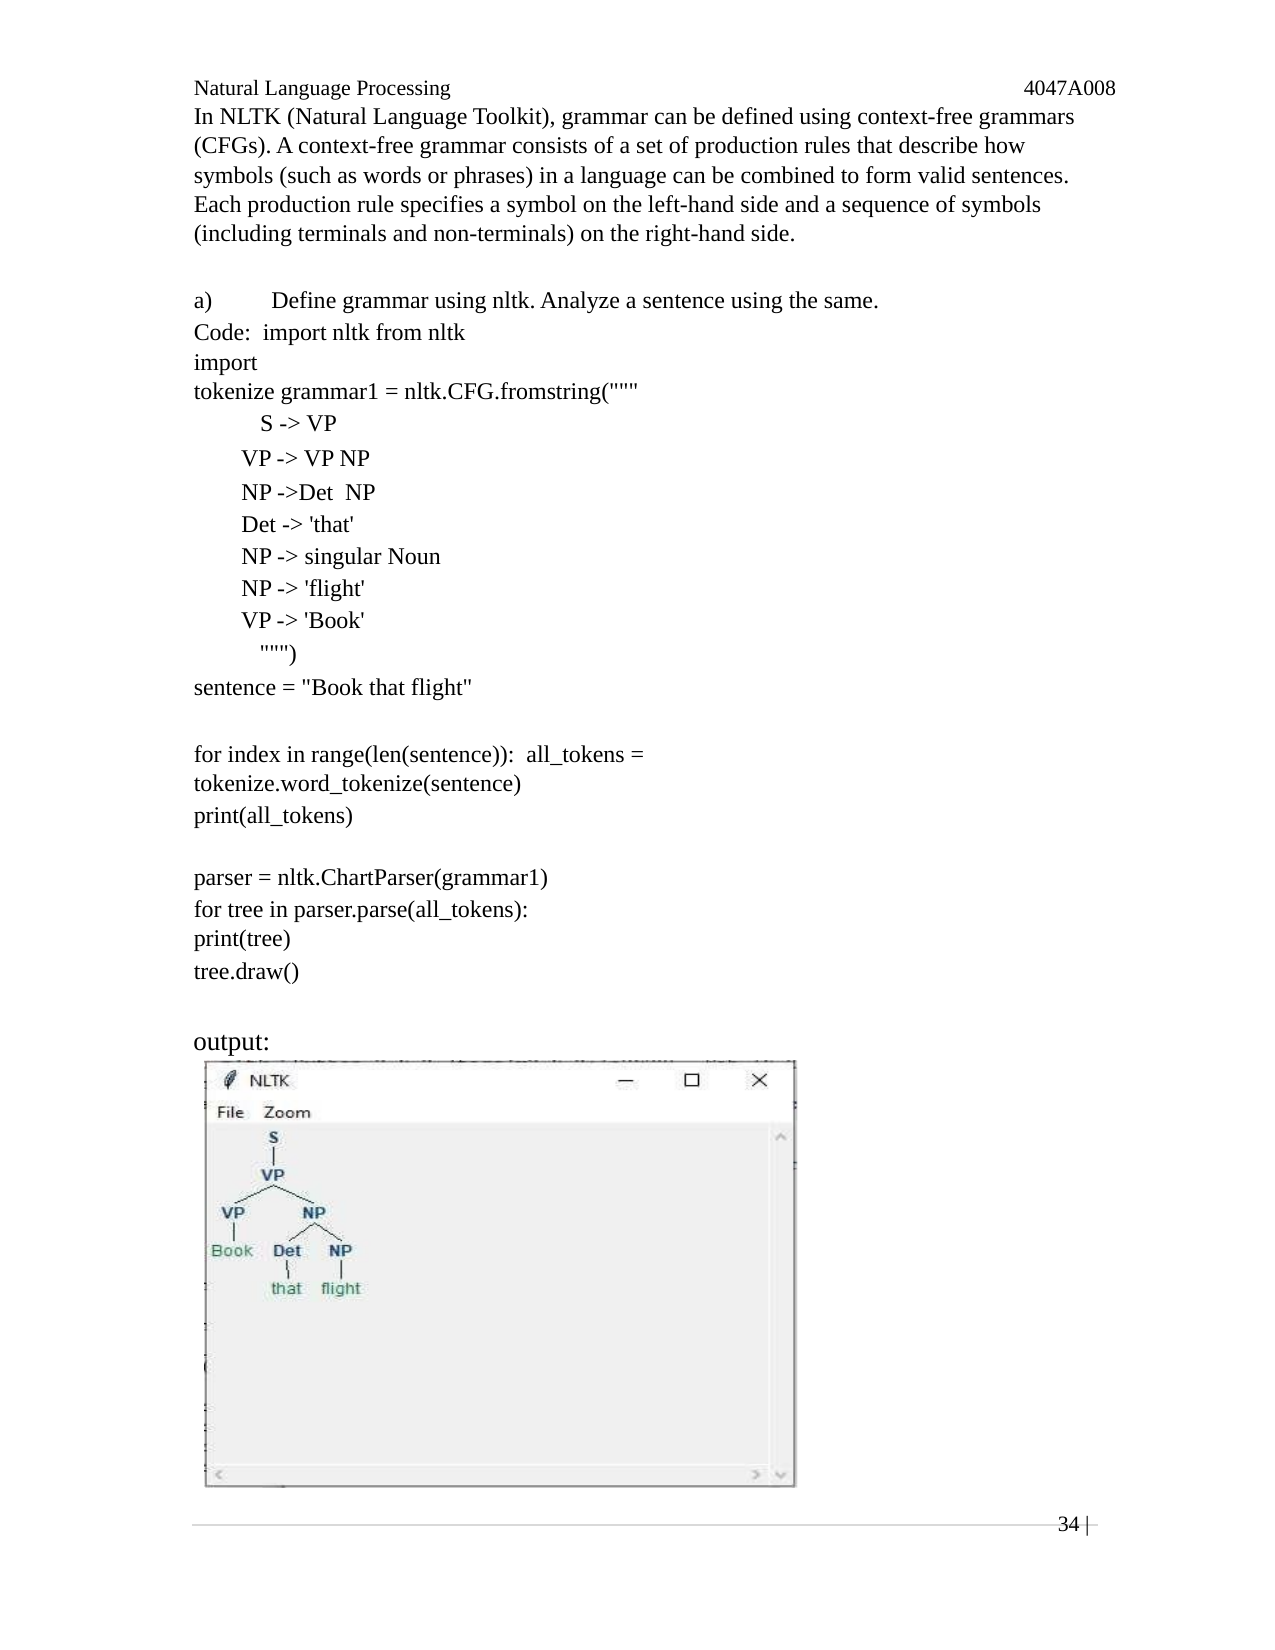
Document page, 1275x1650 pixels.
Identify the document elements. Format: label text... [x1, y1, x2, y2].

text parser = nltk.ChartParser(grammar1) [193, 863, 1096, 891]
text for tree in parser.parse(all_tokens): print(tree) [193, 895, 639, 952]
text print(all_tokens) [193, 801, 1096, 829]
text S -> VP [193, 409, 1116, 436]
text NP -> singular Noun [193, 542, 1096, 570]
text output: [193, 1025, 699, 1056]
text Code: import nltk from nltk import [193, 318, 466, 375]
text NP -> 'flight' [193, 574, 1096, 602]
text sentence = "Book that flight" [193, 673, 1096, 701]
text VP -> VP NP [193, 443, 1096, 471]
text tokenize grammar1 = nltk.CFG.fromstring(""" [193, 377, 640, 404]
text """) [193, 639, 1116, 666]
text tree.draw() [193, 957, 1096, 984]
text for index in range(len(sentence)): all_tokens = tokenize.word_tokenize(sentence) [193, 740, 645, 797]
text VP -> 'Book' [193, 607, 1096, 634]
text In NLTK (Natural Language Toolkit), grammar can be defined using context-free grammars (CFGs). A context-free grammar consists of a set of production rules that describe how symbols (such as words or phrases) in a language can be combined to form valid sentences. Each production rule specifies a symbol on the left-hand side and a sequence of symbols (including terminals and non-terminals) on the right-hand side. [193, 102, 1096, 247]
text Det -> 'that' [193, 510, 1096, 538]
text NP ->Det NP [193, 478, 1096, 505]
text a) Define grammar using nltk. Analyze a sentence using the same. [193, 286, 1116, 314]
picture [204, 1060, 798, 1488]
